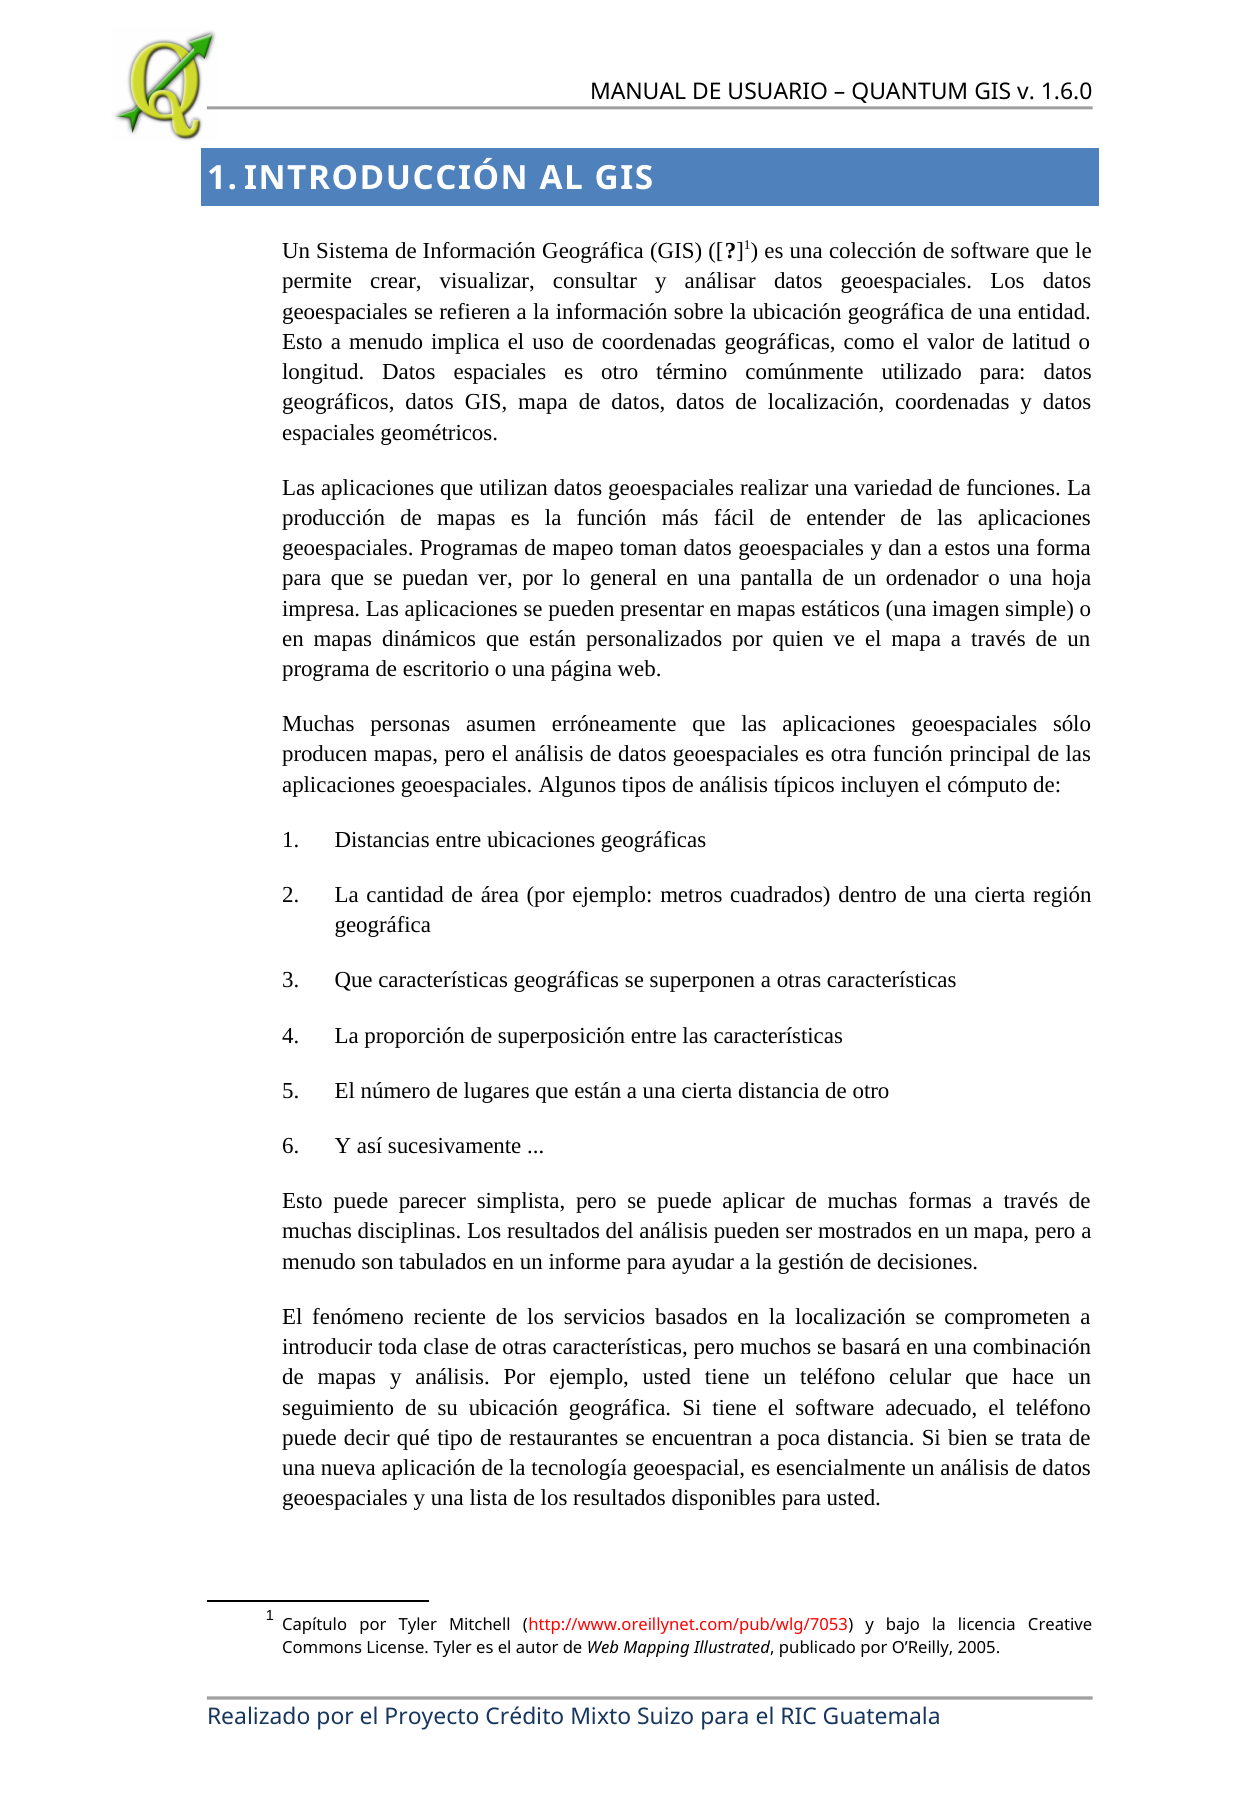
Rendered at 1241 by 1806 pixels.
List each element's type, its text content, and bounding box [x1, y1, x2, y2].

text Las aplicaciones que utilizan datos geoespaciales realizar una variedad de funciones. La producción de mapas es la función más fácil de entender de las aplicaciones geoespaciales. Programas de mapeo toman datos geoespaciales y dan a estos una forma para que se puedan ver, por lo general en una pantalla de un ordenador o una hoja impresa. Las aplicaciones se pueden presentar en mapas estáticos (una imagen simple) o en mapas dinámicos que están personalizados por quien ve el mapa a través de un programa de escritorio o una página web. [282, 474, 1092, 681]
picture [111, 28, 218, 142]
list La cantidad de área (por ejemplo: metros cuadrados) dentro de una cierta región geográfica [282, 881, 1092, 938]
text El fenómeno reciente de los servicios basados en la localización se comprometen a introducir toda clase de otras características, pero muchos se basará en una combinación de mapas y análisis. Por ejemplo, usted tiene un teléfono celular que hace un seguimiento de su ubicación geográfica. Si tiene el software adecuado, el teléfono puede decir qué tipo de restaurantes se encuentran a poca distancia. Si bien se trata de una nueva aplicación de la tecnología geoespacial, es esencialmente un análisis de datos geoespaciales y una lista de los resultados disponibles para usted. [282, 1303, 1092, 1511]
list Que características geográficas se superponen a otras características [282, 967, 1092, 993]
text Muchas personas asumen erróneamente que las aplicaciones geoespaciales sólo producen mapas, pero el análisis de datos geoespaciales es otra función principal de las aplicaciones geoespaciales. Algunos tipos de análisis típicos incluyen el cómputo de: [282, 710, 1092, 797]
text Un Sistema de Información Geográfica (GIS) ([?]) es una colección de software que le permite crear, visualizar, consultar y análisar datos geoespaciales. Los datos geoespaciales se refieren a la información sobre la ubicación geográfica de una entidad. Esto a menudo implica el uso de coordenadas geográficas, como el valor de latitud o longitud. Datos espaciales es otro término comúnmente utilizado para: datos geográficos, datos GIS, mapa de datos, datos de localización, coordenadas y datos espaciales geométricos. [282, 237, 1092, 445]
text Esto puede parecer simplista, pero se puede aplicar de muchas formas a través de muchas disciplinas. Los resultados del análisis pueden ser mostrados en un mapa, pero a menudo son tabulados en un informe para ayudar a la gestión de decisiones. [282, 1187, 1092, 1274]
list La proporción de superposición entre las características [282, 1022, 1092, 1048]
list El número de lugares que están a una cierta distancia de otro [282, 1077, 1092, 1103]
list Y así sucesivamente ... [282, 1132, 1092, 1158]
list Distancias entre ubicaciones geográficas [282, 826, 1092, 852]
subtitle Introducción al GIS [207, 154, 1092, 199]
